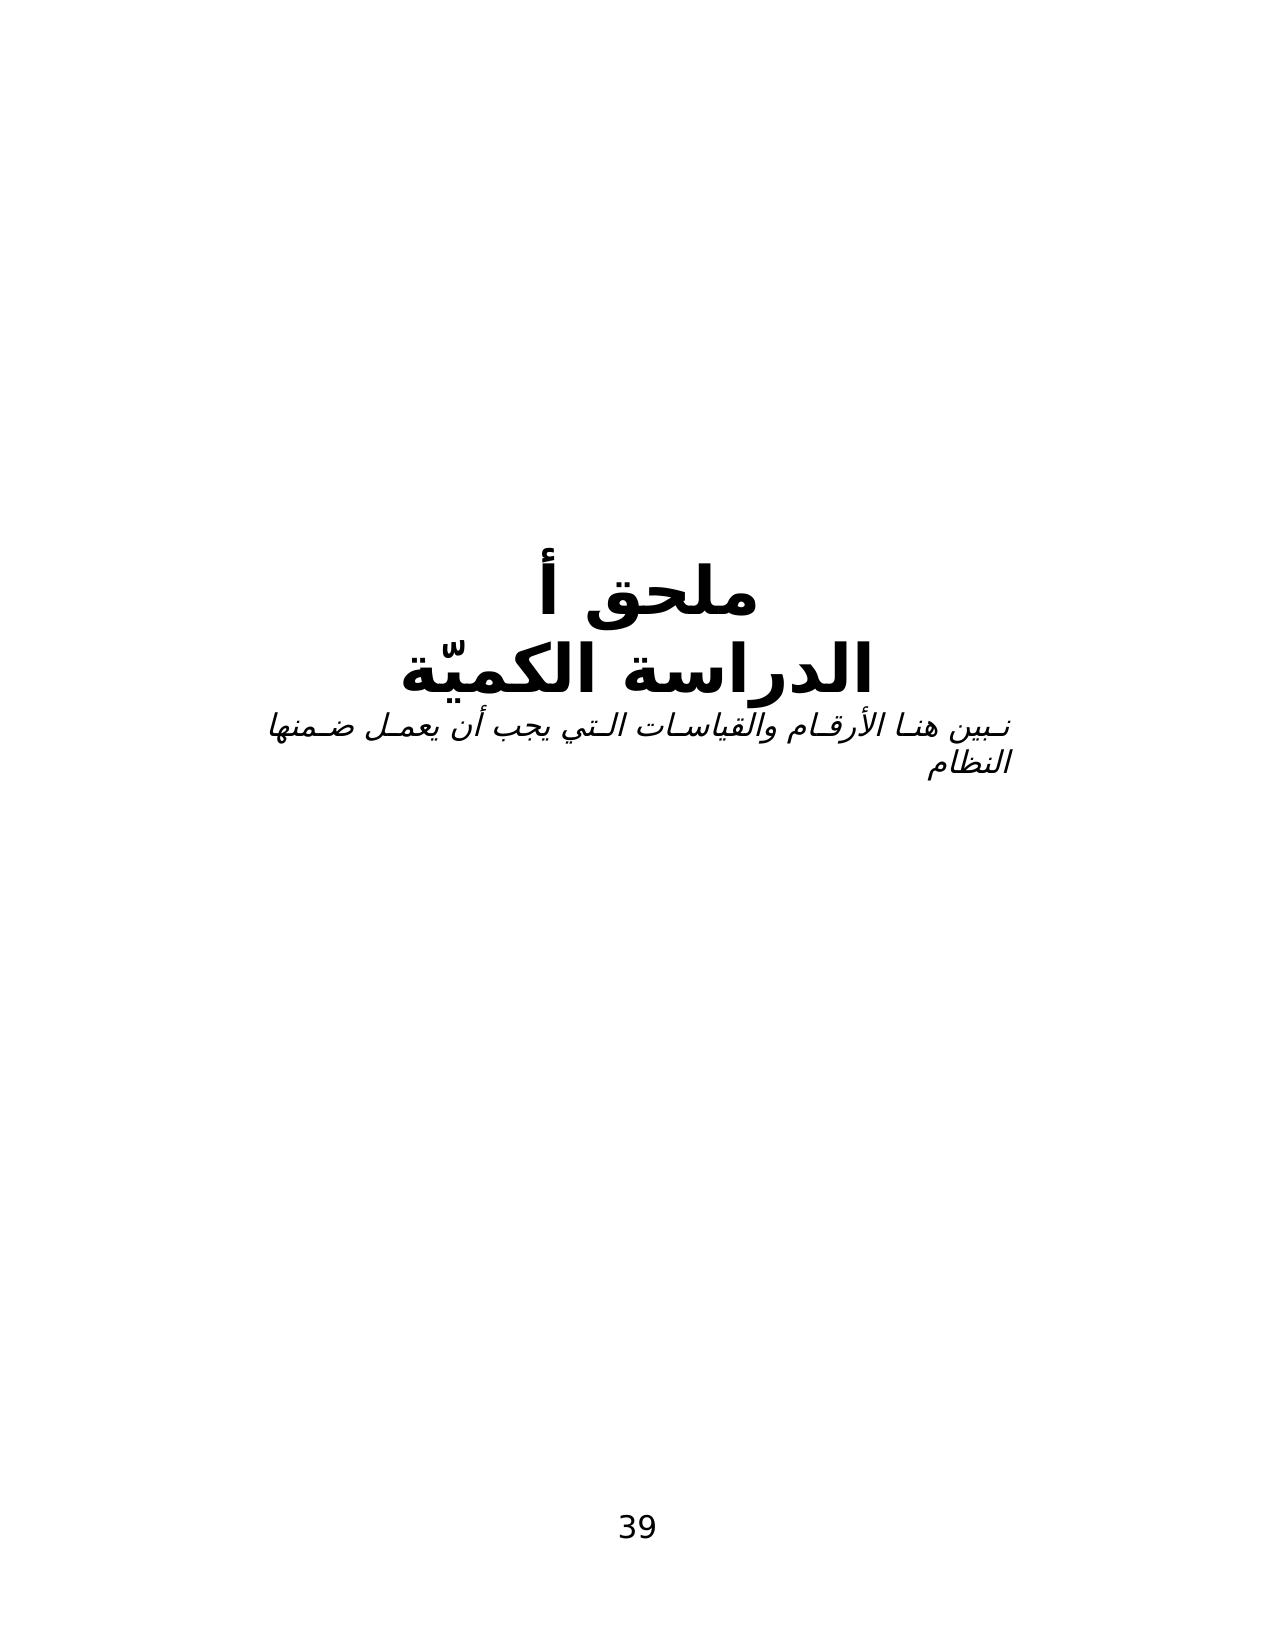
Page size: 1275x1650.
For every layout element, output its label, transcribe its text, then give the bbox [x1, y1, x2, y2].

text ملحق أ [150, 552, 1125, 630]
text نبين هنا الأرقام والقياسات التي يجب أن يعمل ضمنها النظام [262, 708, 1009, 780]
text الدراسة الكميّة [150, 630, 1125, 708]
